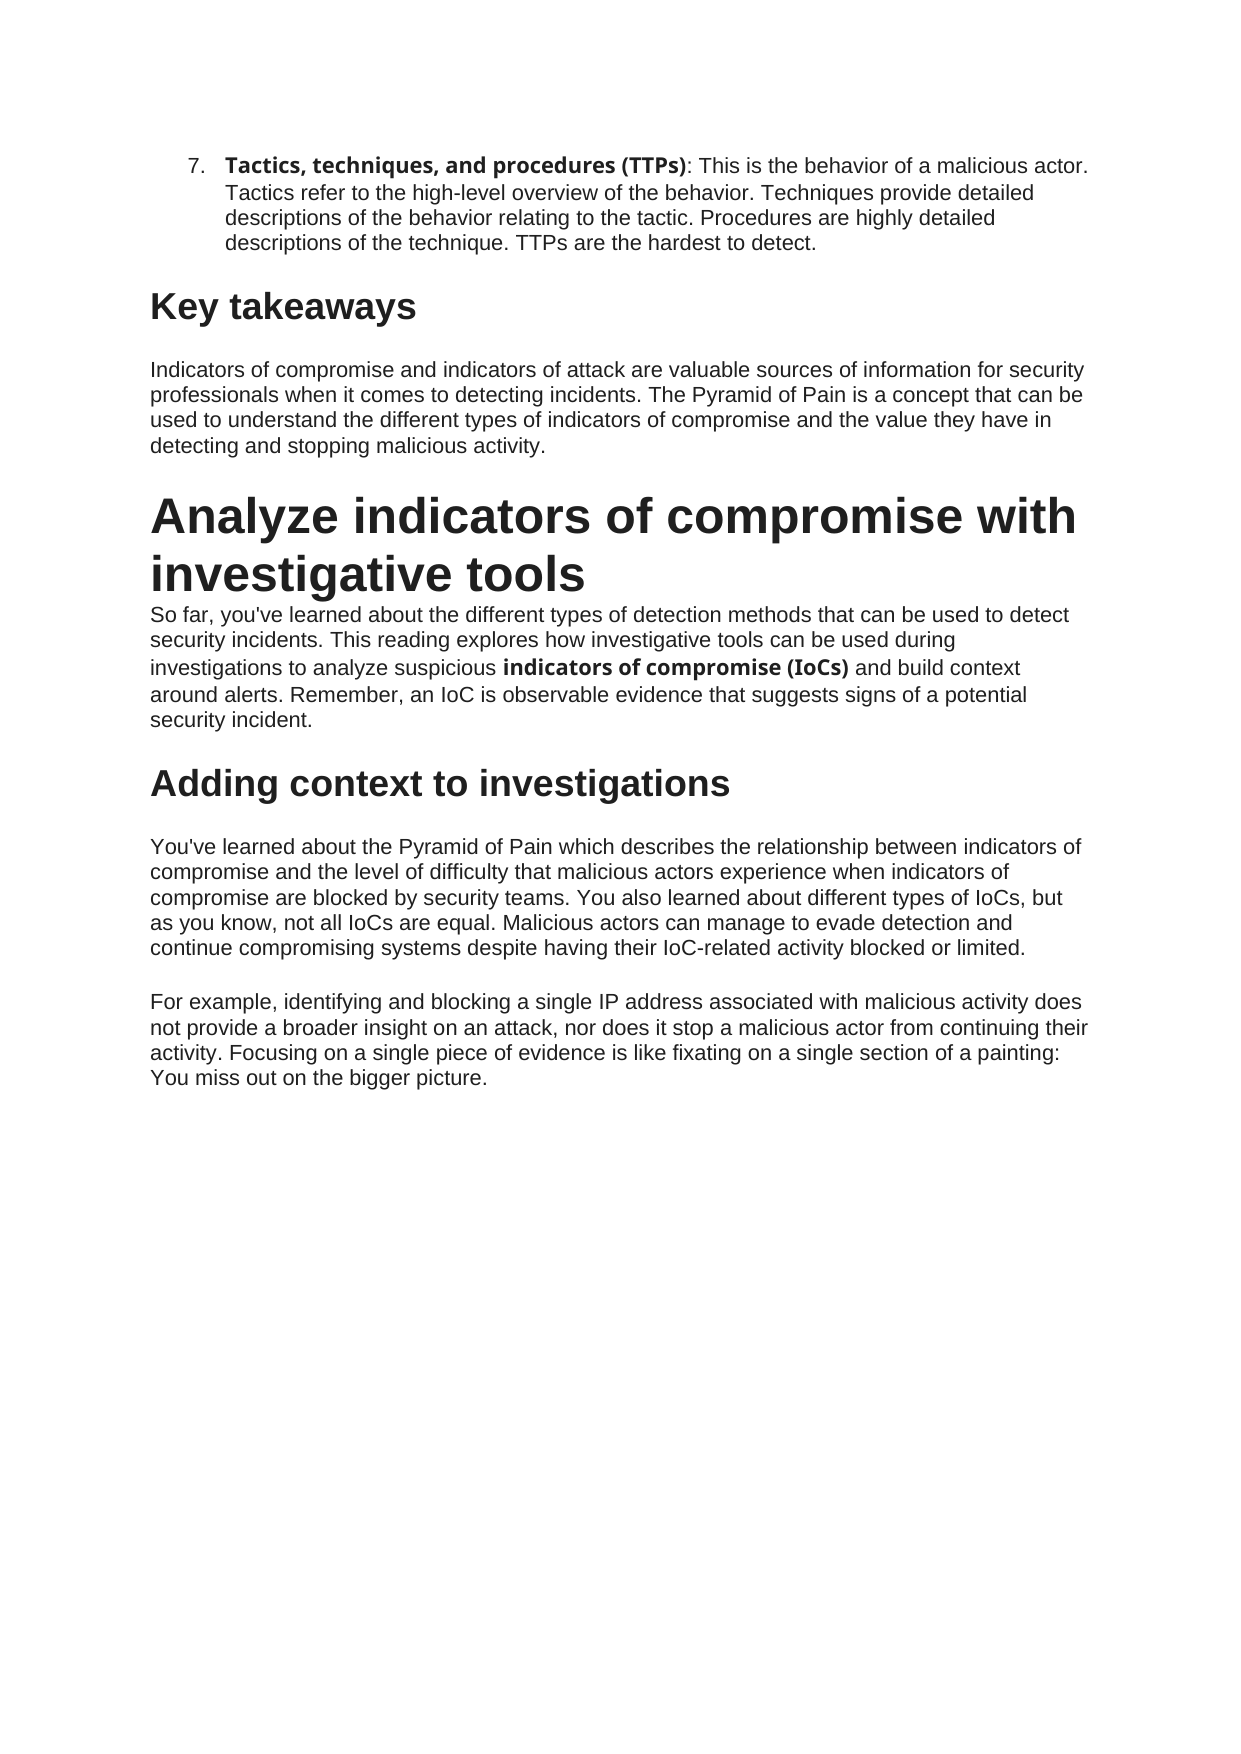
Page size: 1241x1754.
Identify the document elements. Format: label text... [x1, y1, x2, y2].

text So far, you've learned about the different types of detection methods that can be used to detect security incidents. This reading explores how investigative tools can be used during investigations to analyze suspicious indicators of compromise (IoCs) and build context around alerts. Remember, an IoC is observable evidence that suggests signs of a potential security incident. [150, 602, 1090, 732]
subtitle Key takeaways [150, 284, 1090, 328]
text For example, identifying and blocking a single IP address associated with malicious activity does not provide a broader insight on an attack, nor does it stop a malicious actor from continuing their activity. Focusing on a single piece of evidence is like fixating on a single section of a painting: You miss out on the bigger picture. [150, 989, 1090, 1090]
text You've learned about the Pyramid of Pain which describes the relationship between indicators of compromise and the level of difficulty that malicious actors experience when indicators of compromise are blocked by security teams. You also learned about different types of IoCs, but as you know, not all IoCs are equal. Malicious actors can manage to evade detection and continue compromising systems despite having their IoC-related activity blocked or limited. [150, 834, 1090, 960]
list Tactics, techniques, and procedures (TTPs): This is the behavior of a malicious actor. Tactics refer to the high-level overview of the behavior. Techniques provide detailed descriptions of the behavior relating to the tactic. Procedures are highly detailed descriptions of the technique. TTPs are the hardest to detect. [187, 150, 1090, 255]
subtitle Analyze indicators of compromise with investigative tools [150, 487, 1090, 602]
subtitle Adding context to investigations [150, 762, 1090, 805]
text Indicators of compromise and indicators of attack are valuable sources of information for security professionals when it comes to detecting incidents. The Pyramid of Pain is a concept that can be used to understand the different types of indicators of compromise and the value they have in detecting and stopping malicious activity. [150, 357, 1090, 458]
